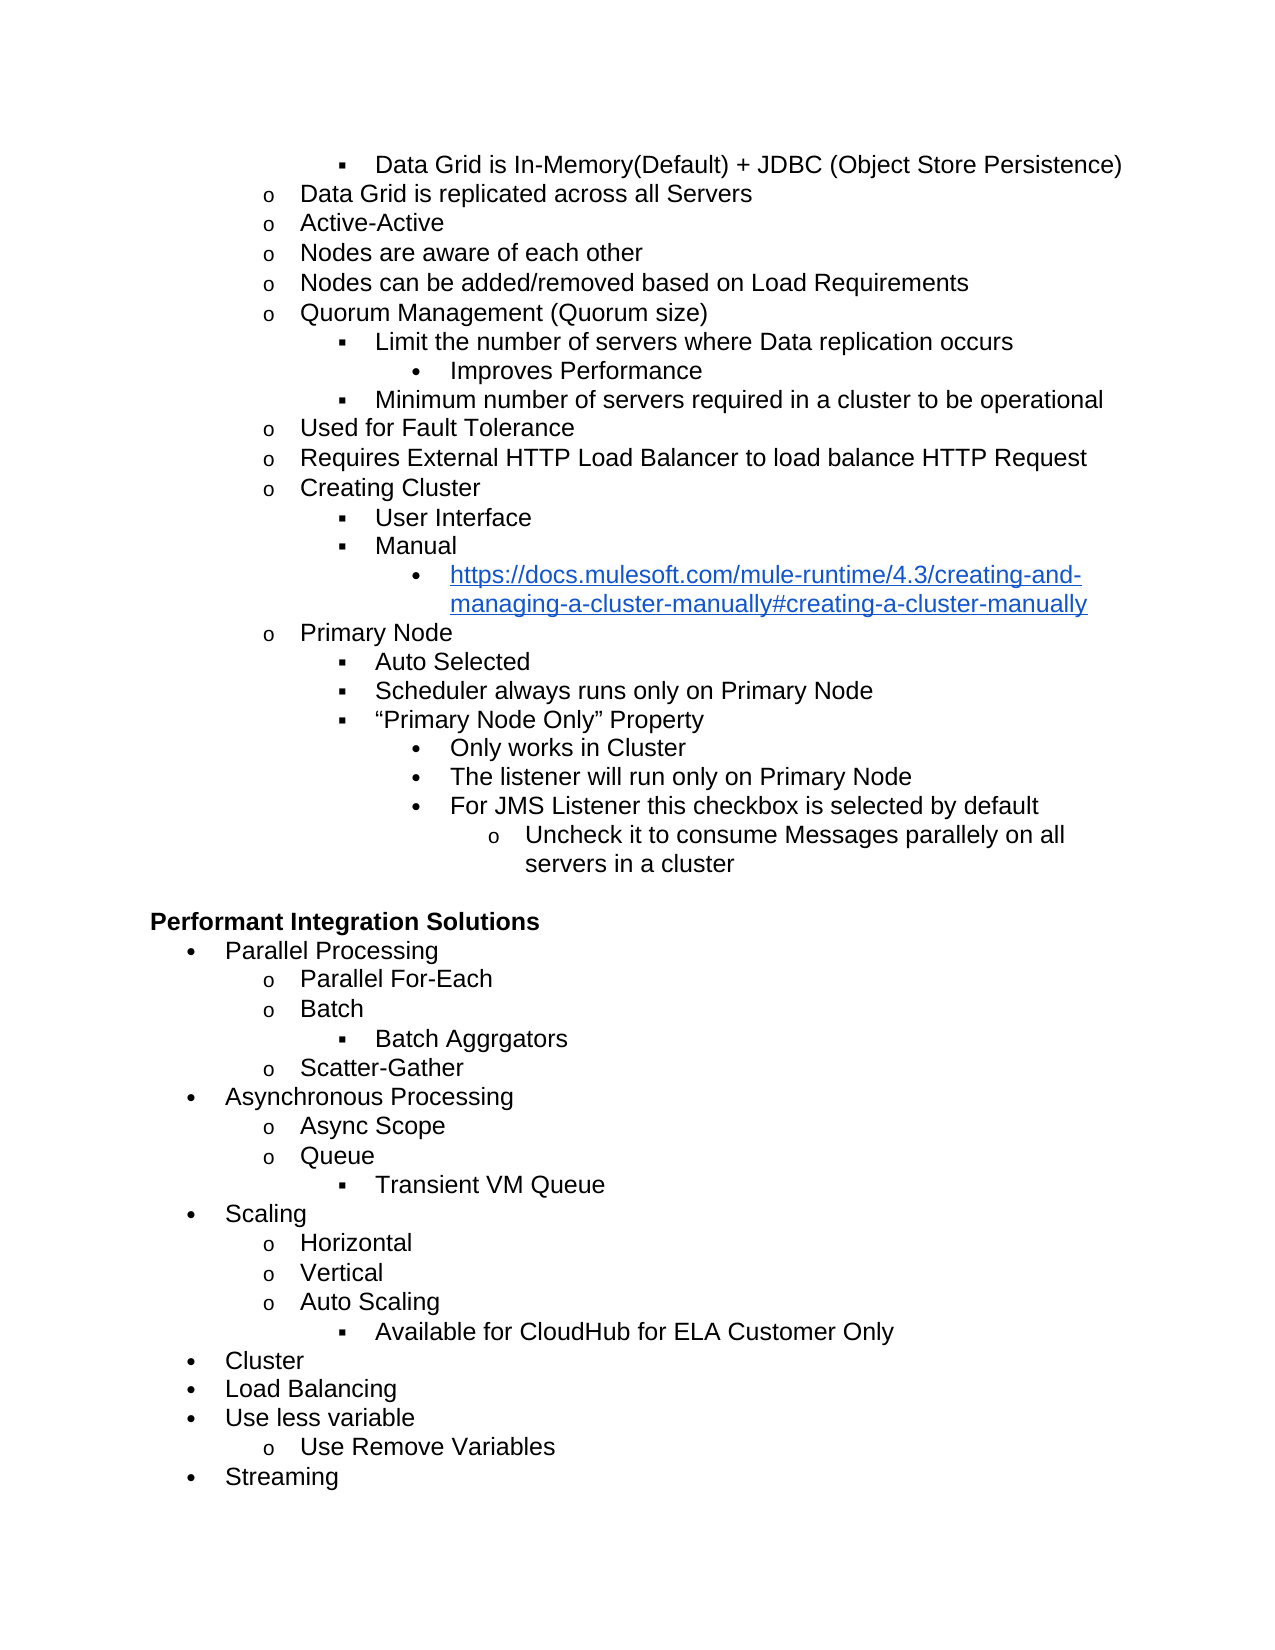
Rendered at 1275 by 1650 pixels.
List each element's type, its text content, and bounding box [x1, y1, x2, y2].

list Scatter-Gather [262, 1052, 1125, 1082]
list Asynchronous Processing [187, 1082, 1125, 1111]
list Use Remove Variables [262, 1432, 1125, 1462]
list Used for Fault Tolerance [262, 413, 1125, 443]
list Data Grid is In-Memory(Default) + JDBC (Object Store Persistence) [337, 150, 1125, 179]
list Nodes are aware of each other [262, 238, 1125, 268]
list Available for CloudHub for ELA Customer Only [337, 1317, 1125, 1346]
list “Primary Node Only” Property [337, 705, 1125, 733]
list Primary Node [262, 617, 1125, 647]
list Queue [262, 1141, 1125, 1170]
list Scheduler always runs only on Primary Node [337, 676, 1125, 705]
list Active-Active [262, 208, 1125, 238]
list Vertical [262, 1257, 1125, 1287]
list User Interface [337, 502, 1125, 531]
list Creating Cluster [262, 473, 1125, 502]
list Batch Aggrgators [337, 1024, 1125, 1052]
list Scaling [187, 1199, 1125, 1228]
list Uncheck it to consume Messages parallely on all servers in a cluster [487, 820, 1125, 878]
text Performant Integration Solutions [150, 907, 1125, 936]
list Auto Selected [337, 647, 1125, 676]
list Cluster [187, 1346, 1125, 1374]
list Improves Performance [412, 356, 1125, 385]
list Parallel Processing [187, 936, 1125, 964]
list Only works in Cluster [412, 733, 1125, 762]
list Load Balancing [187, 1374, 1125, 1403]
list Parallel For-Each [262, 964, 1125, 994]
list Auto Scaling [262, 1287, 1125, 1317]
list Data Grid is replicated across all Servers [262, 179, 1125, 208]
list https://docs.mulesoft.com/mule-runtime/4.3/creating-and-managing-a-cluster-manually#creating-a-cluster-manually [412, 560, 1125, 617]
list Streaming [187, 1462, 1125, 1490]
list The listener will run only on Primary Node [412, 762, 1125, 791]
list Horizontal [262, 1228, 1125, 1257]
list Requires External HTTP Load Balancer to load balance HTTP Request [262, 443, 1125, 473]
list Use less variable [187, 1403, 1125, 1432]
list Async Scope [262, 1111, 1125, 1141]
list For JMS Listener this checkbox is selected by default [412, 791, 1125, 820]
list Quorum Management (Quorum size) [262, 297, 1125, 327]
list Nodes can be added/removed based on Load Requirements [262, 268, 1125, 297]
list Transient VM Queue [337, 1170, 1125, 1199]
list Minimum number of servers required in a cluster to be operational [337, 385, 1125, 413]
list Limit the number of servers where Data replication occurs [337, 327, 1125, 356]
list Manual [337, 531, 1125, 560]
list Batch [262, 994, 1125, 1024]
